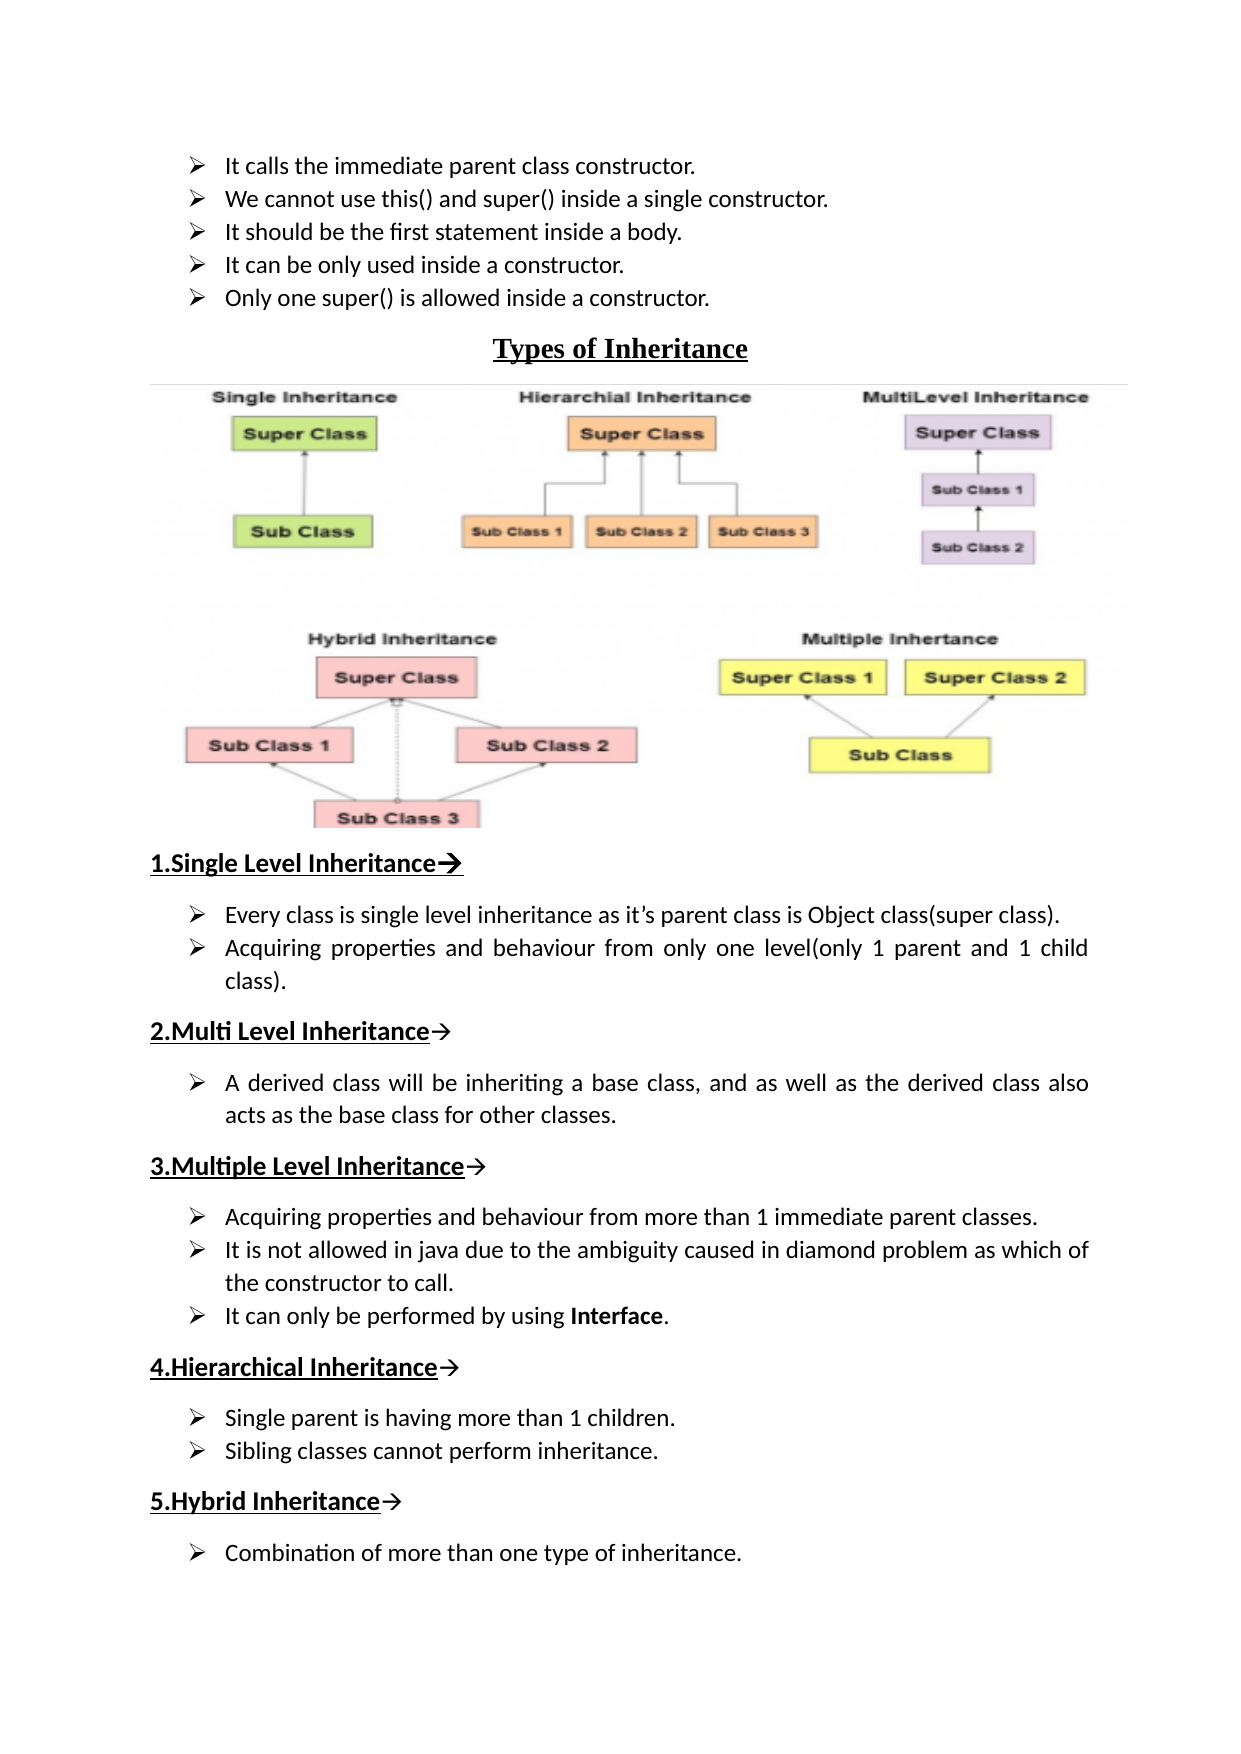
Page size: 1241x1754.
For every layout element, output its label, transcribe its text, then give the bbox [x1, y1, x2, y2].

list It can be only used inside a constructor. [187, 249, 1090, 279]
text 4.Hierarchical Inheritance [150, 1350, 1090, 1383]
list It can only be performed by using Interface. [187, 1300, 1090, 1331]
text 3.Multiple Level Inheritance [150, 1149, 1090, 1182]
list Combination of more than one type of inheritance. [187, 1537, 1090, 1567]
list It is not allowed in java due to the ambiguity caused in diamond problem as which of the constructor to call. [187, 1234, 1090, 1298]
list It calls the immediate parent class constructor. [187, 150, 1090, 181]
list Acquiring properties and behaviour from only one level(only 1 parent and 1 child class). [187, 932, 1090, 995]
list Every class is single level inheritance as it’s parent class is Object class(super class). [187, 899, 1090, 929]
text 2.Multi Level Inheritance [150, 1014, 1090, 1047]
list A derived class will be inheriting a base class, and as well as the derived class also acts as the base class for other classes. [187, 1067, 1090, 1130]
list Only one super() is allowed inside a constructor. [187, 282, 1090, 312]
list Acquiring properties and behaviour from more than 1 immediate parent classes. [187, 1201, 1090, 1232]
list It should be the first statement inside a body. [187, 216, 1090, 246]
picture [150, 384, 1129, 828]
list We cannot use this() and super() inside a single constructor. [187, 183, 1090, 213]
list Sibling classes cannot perform inheritance. [187, 1435, 1090, 1466]
text Types of Inheritance [150, 331, 1090, 365]
text 1.Single Level Inheritance [150, 847, 1090, 880]
text 5.Hybrid Inheritance [150, 1484, 1090, 1518]
list Single parent is having more than 1 children. [187, 1402, 1090, 1433]
